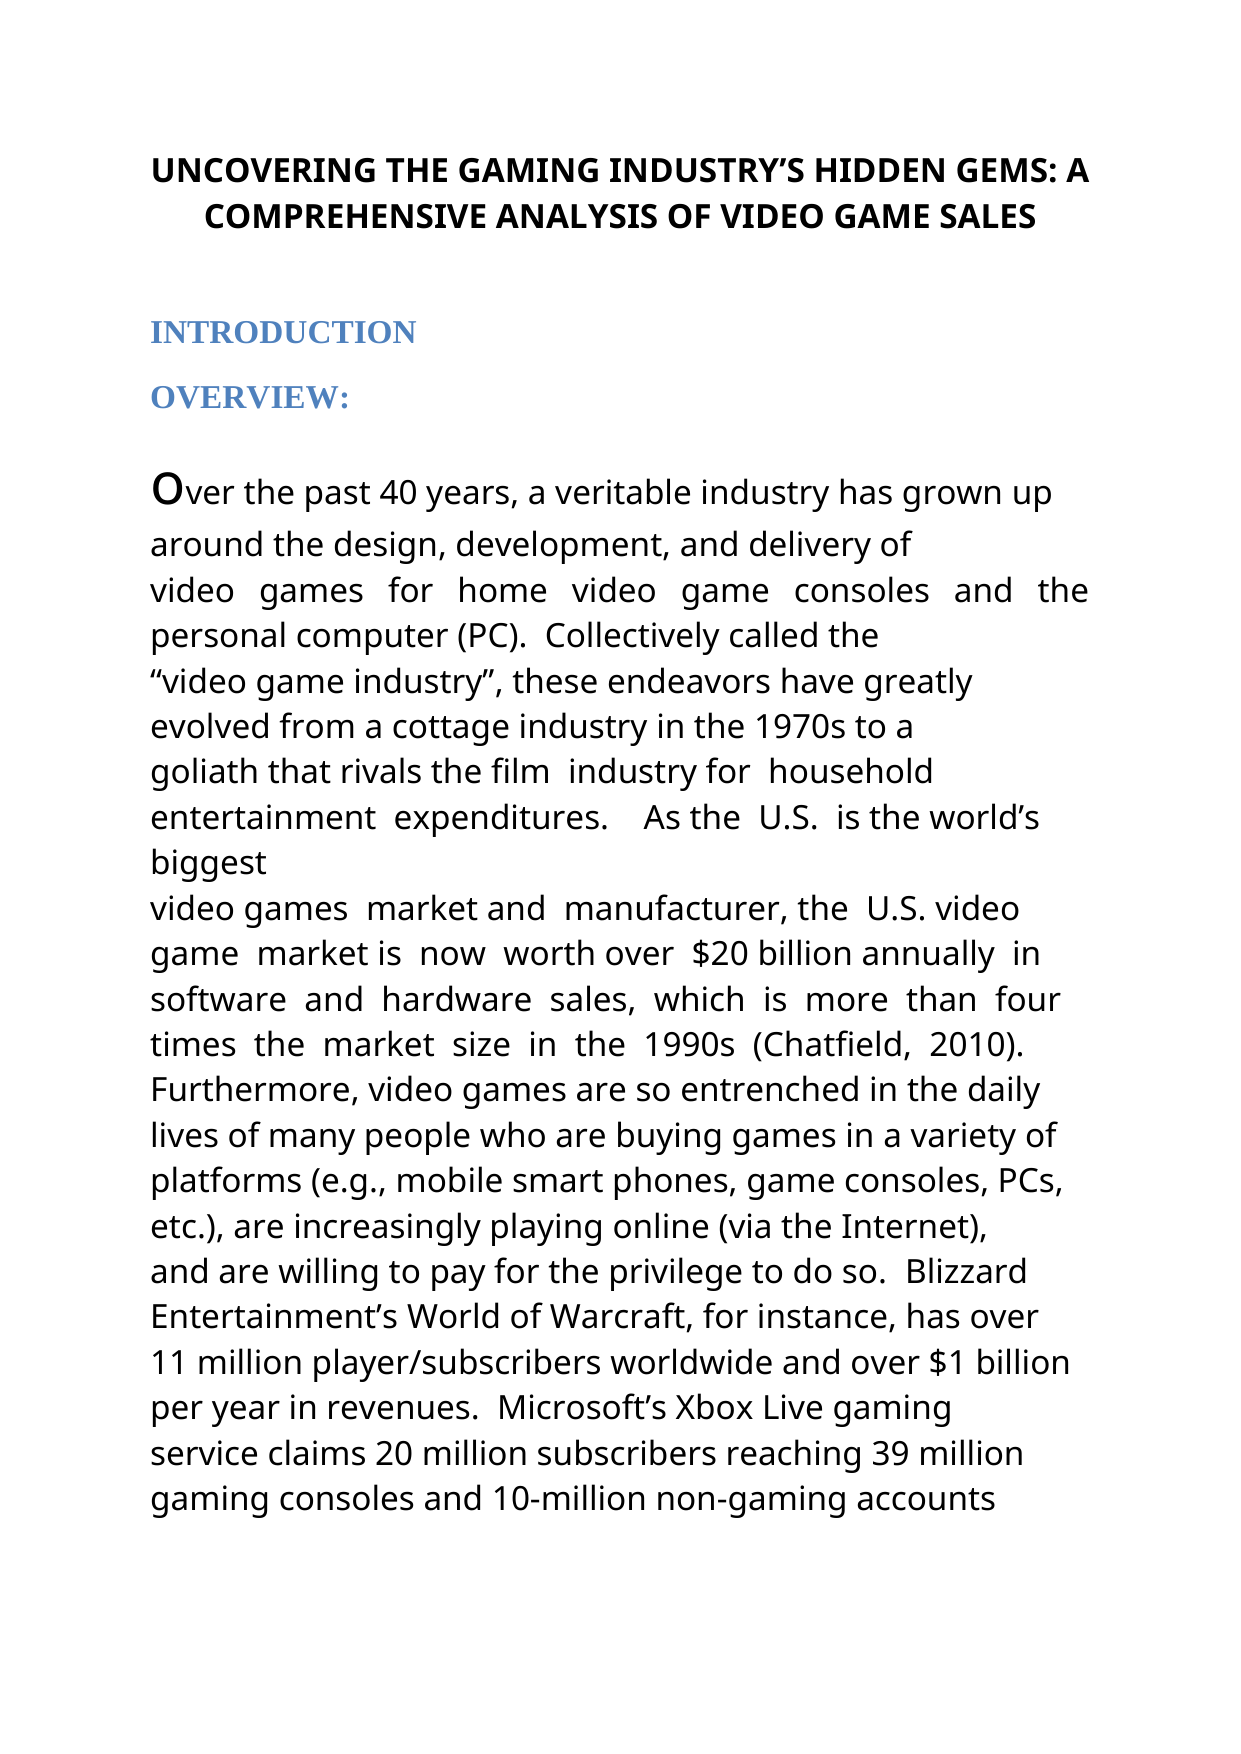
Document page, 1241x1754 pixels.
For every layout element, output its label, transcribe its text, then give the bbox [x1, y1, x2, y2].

text OVERVIEW: [150, 377, 1090, 415]
text “video game industry”, these endeavors have greatly evolved from a cottage industry in the 1970s to a [150, 657, 1090, 748]
text INTRODUCTION [150, 312, 1090, 350]
text and are willing to pay for the privilege to do so. Blizzard Entertainment’s World of Warcraft, for instance, has over [150, 1248, 1090, 1339]
text UNCOVERING THE GAMING INDUSTRY’S HIDDEN GEMS: A COMPREHENSIVE ANALYSIS OF VIDEO GAME SALES [150, 147, 1090, 238]
text Furthermore, video games are so entrenched in the daily lives of many people who are buying games in a variety of [150, 1066, 1090, 1157]
text goliath that rivals the film industry for household entertainment expenditures. As the U.S. is the world’s biggest [150, 748, 1090, 884]
text over the past 40 years, a veritable industry has grown up around the design, development, and delivery of [150, 442, 1090, 567]
text service claims 20 million subscribers reaching 39 million gaming consoles and 10-million non-gaming accounts [150, 1429, 1090, 1520]
text video games market and manufacturer, the U.S. video game market is now worth over $20 billion annually in [150, 884, 1090, 975]
text platforms (e.g., mobile smart phones, game consoles, PCs, etc.), are increasingly playing online (via the Internet), [150, 1157, 1090, 1248]
text video games for home video game consoles and the personal computer (PC). Collectively called the [150, 567, 1090, 657]
text software and hardware sales, which is more than four times the market size in the 1990s (Chatfield, 2010). [150, 975, 1090, 1066]
text 11 million player/subscribers worldwide and over $1 billion per year in revenues. Microsoft’s Xbox Live gaming [150, 1339, 1090, 1429]
